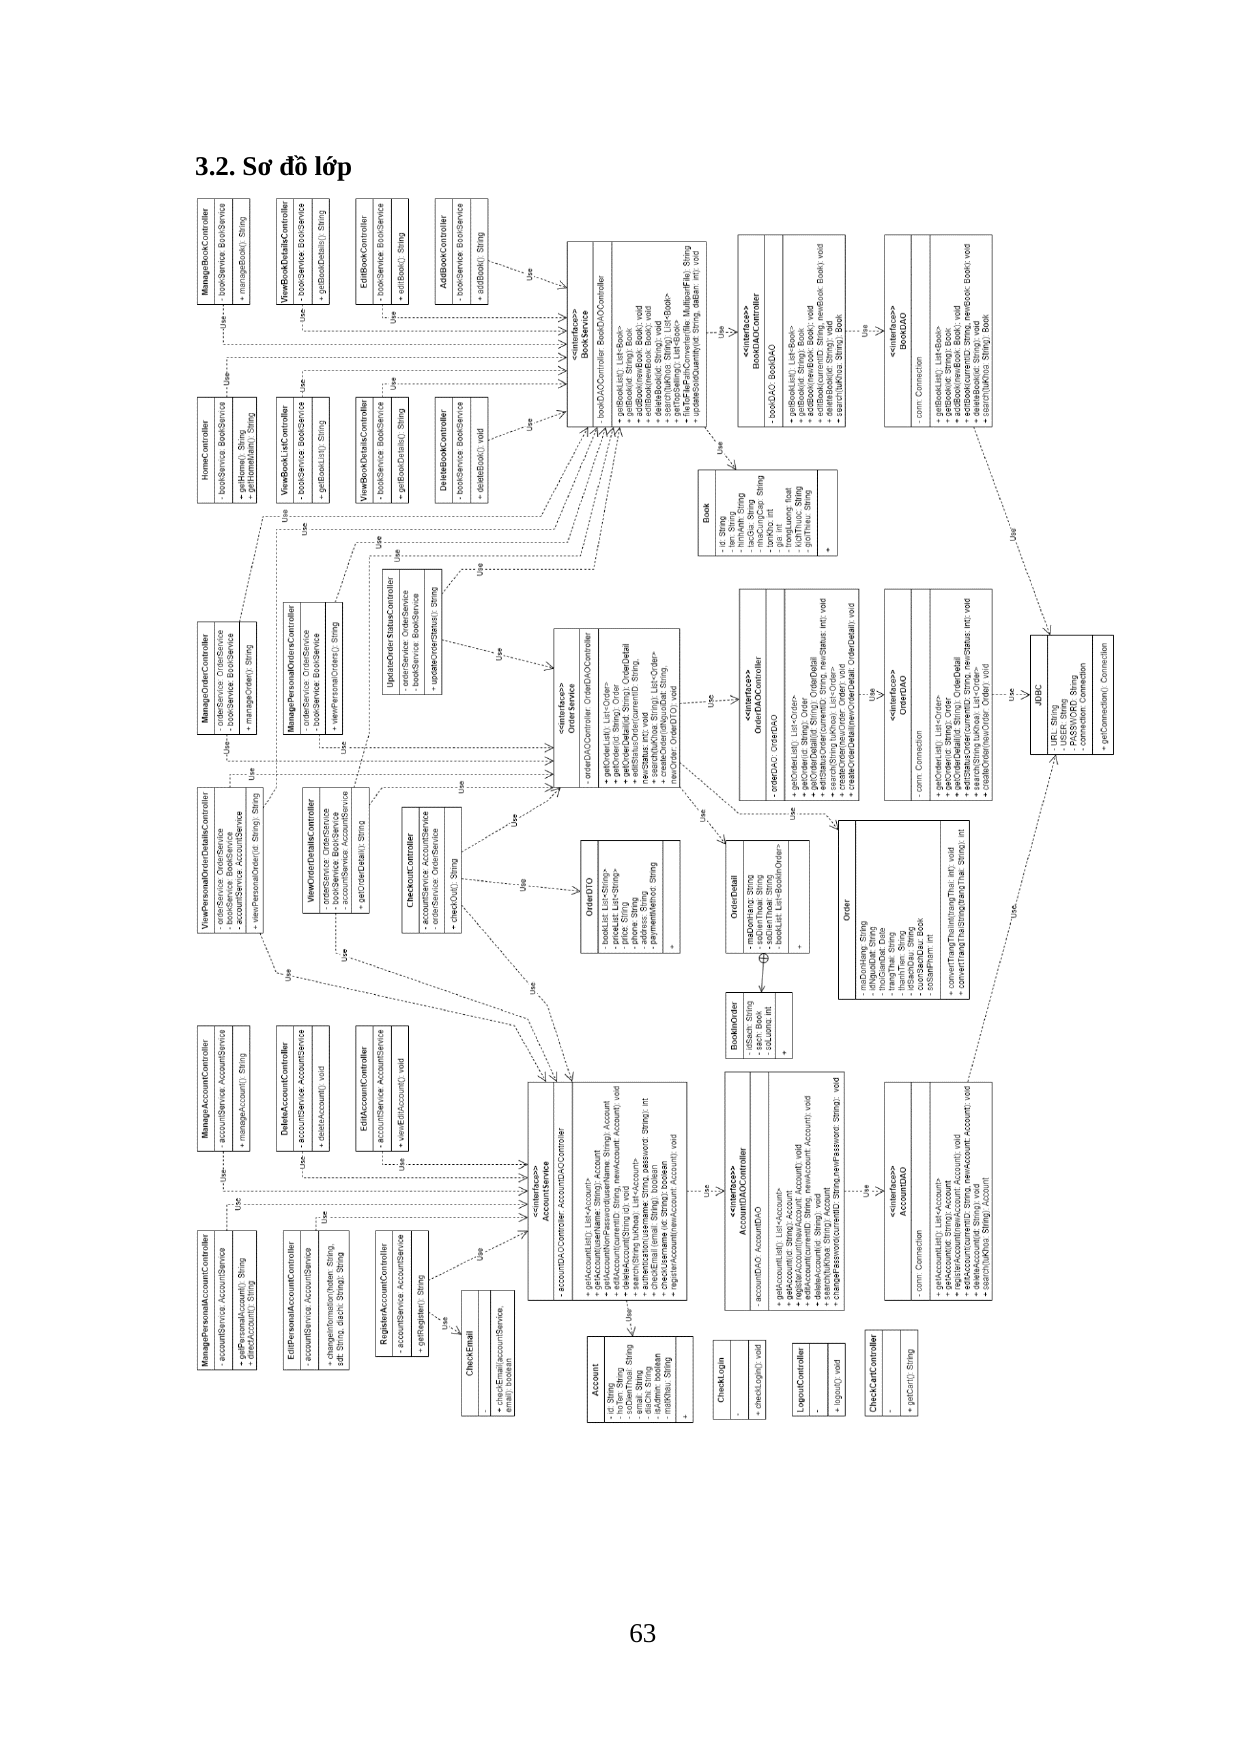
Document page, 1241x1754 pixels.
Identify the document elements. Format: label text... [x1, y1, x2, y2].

picture [195, 196, 1114, 1424]
subtitle 3.2. Sơ đồ lớp [195, 150, 1090, 181]
